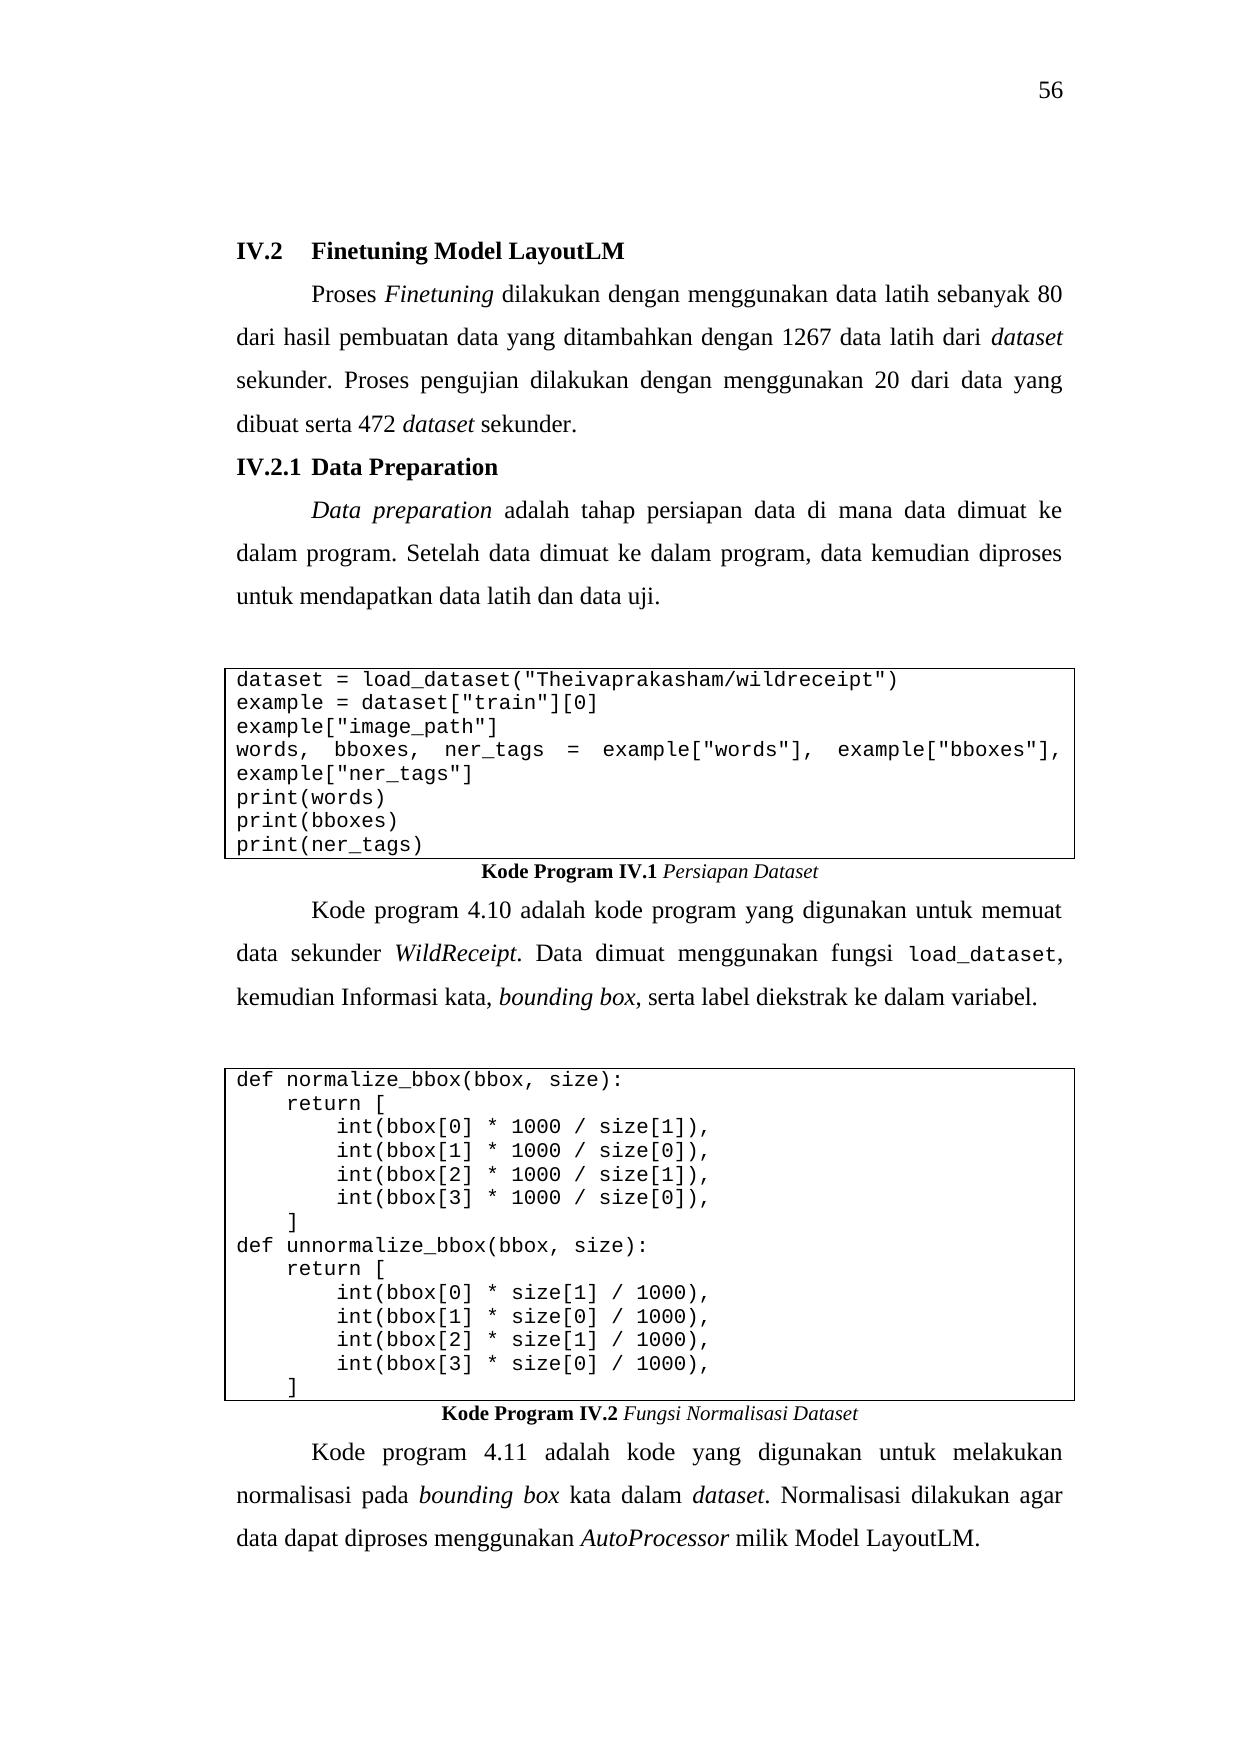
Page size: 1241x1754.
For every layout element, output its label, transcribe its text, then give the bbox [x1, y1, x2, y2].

text Kode program 4.11 adalah kode yang digunakan untuk melakukan normalisasi pada bounding box kata dalam dataset. Normalisasi dilakukan agar data dapat diproses menggunakan AutoProcessor milik Model LayoutLM. [236, 1437, 1063, 1552]
table_header dataset = load_dataset("Theivaprakasham/wildreceipt") example = dataset["train"][0] example["image_path"] words, bboxes, ner_tags = example["words"], example["bboxes"], example["ner_tags"] print(words) print(bboxes) print(ner_tags) [226, 669, 1074, 858]
table_header def normalize_bbox(bbox, size): return [ int(bbox[0] * 1000 / size[1]), int(bbox[1] * 1000 / size[0]), int(bbox[2] * 1000 / size[1]), int(bbox[3] * 1000 / size[0]), ] def unnormalize_bbox(bbox, size): return [ int(bbox[0] * size[1] / 1000), int(bbox[1] * size[0] / 1000), int(bbox[2] * size[1] / 1000), int(bbox[3] * size[0] / 1000), ] [226, 1069, 1074, 1400]
text Proses Finetuning dilakukan dengan menggunakan data latih sebanyak 80 dari hasil pembuatan data yang ditambahkan dengan 1267 data latih dari dataset sekunder. Proses pengujian dilakukan dengan menggunakan 20 dari data yang dibuat serta 472 dataset sekunder. [236, 279, 1063, 437]
text Persiapan Dataset [236, 859, 1063, 883]
text Fungsi Normalisasi Dataset [236, 1401, 1063, 1425]
text Data preparation adalah tahap persiapan data di mana data dimuat ke dalam program. Setelah data dimuat ke dalam program, data kemudian diproses untuk mendapatkan data latih dan data uji. [236, 495, 1063, 610]
text Kode program 4.10 adalah kode program yang digunakan untuk memuat data sekunder WildReceipt. Data dimuat menggunakan fungsi load_dataset, kemudian Informasi kata, bounding box, serta label diekstrak ke dalam variabel. [236, 895, 1063, 1011]
subtitle Finetuning Model LayoutLM [236, 236, 1063, 265]
subtitle Data Preparation [236, 452, 1063, 481]
